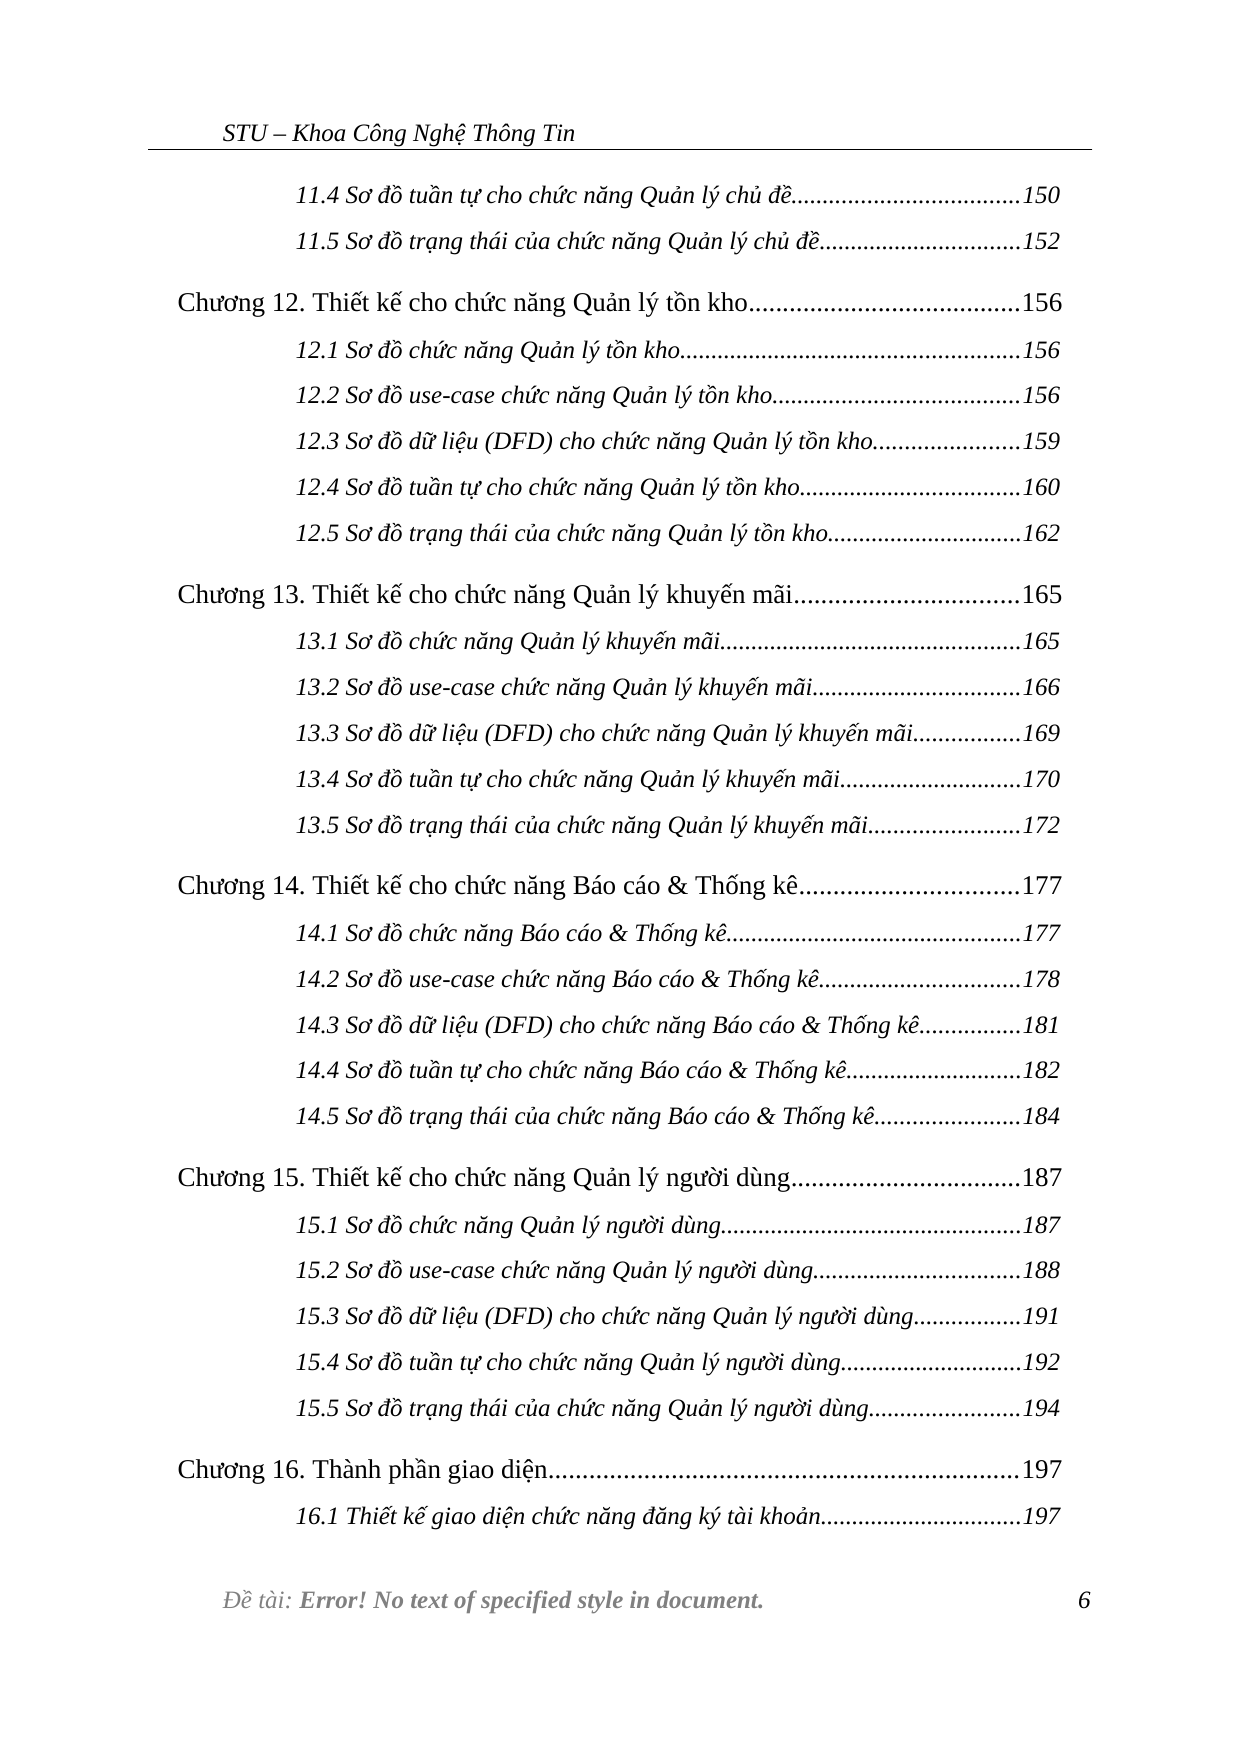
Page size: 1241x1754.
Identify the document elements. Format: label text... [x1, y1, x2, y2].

text 15.2 Sơ đồ use-case chức năng Quản lý người dùng 188 [295, 1252, 1092, 1286]
text 11.4 Sơ đồ tuần tự cho chức năng Quản lý chủ đề 150 [295, 177, 1092, 211]
text 14.3 Sơ đồ dữ liệu (DFD) cho chức năng Báo cáo & Thống kê 181 [295, 1006, 1092, 1040]
text 13.3 Sơ đồ dữ liệu (DFD) cho chức năng Quản lý khuyến mãi 169 [295, 715, 1092, 748]
text Chương 14. Thiết kế cho chức năng Báo cáo & Thống kê 177 [177, 865, 1063, 902]
text 13.4 Sơ đồ tuần tự cho chức năng Quản lý khuyến mãi 170 [295, 761, 1092, 794]
text 14.5 Sơ đồ trạng thái của chức năng Báo cáo & Thống kê 184 [295, 1098, 1092, 1131]
text Chương 12. Thiết kế cho chức năng Quản lý tồn kho 156 [177, 281, 1063, 319]
text 15.4 Sơ đồ tuần tự cho chức năng Quản lý người dùng 192 [295, 1344, 1092, 1377]
text 16.1 Thiết kế giao diện chức năng đăng ký tài khoản 197 [295, 1498, 1092, 1531]
text 14.1 Sơ đồ chức năng Báo cáo & Thống kê 177 [295, 915, 1092, 948]
text Chương 15. Thiết kế cho chức năng Quản lý người dùng 187 [177, 1156, 1063, 1194]
text 13.2 Sơ đồ use-case chức năng Quản lý khuyến mãi 166 [295, 669, 1092, 702]
text 12.1 Sơ đồ chức năng Quản lý tồn kho 156 [295, 331, 1092, 365]
text 14.4 Sơ đồ tuần tự cho chức năng Báo cáo & Thống kê 182 [295, 1052, 1092, 1086]
text 12.4 Sơ đồ tuần tự cho chức năng Quản lý tồn kho 160 [295, 469, 1092, 502]
text 11.5 Sơ đồ trạng thái của chức năng Quản lý chủ đề 152 [295, 223, 1092, 256]
text 15.3 Sơ đồ dữ liệu (DFD) cho chức năng Quản lý người dùng 191 [295, 1298, 1092, 1331]
text 13.5 Sơ đồ trạng thái của chức năng Quản lý khuyến mãi 172 [295, 806, 1092, 840]
text Chương 16. Thành phần giao diện 197 [177, 1448, 1063, 1486]
text 12.3 Sơ đồ dữ liệu (DFD) cho chức năng Quản lý tồn kho 159 [295, 423, 1092, 456]
text 12.2 Sơ đồ use-case chức năng Quản lý tồn kho 156 [295, 377, 1092, 411]
text 14.2 Sơ đồ use-case chức năng Báo cáo & Thống kê 178 [295, 961, 1092, 994]
text 12.5 Sơ đồ trạng thái của chức năng Quản lý tồn kho 162 [295, 515, 1092, 548]
text 15.5 Sơ đồ trạng thái của chức năng Quản lý người dùng 194 [295, 1390, 1092, 1423]
text 15.1 Sơ đồ chức năng Quản lý người dùng 187 [295, 1206, 1092, 1240]
text 13.1 Sơ đồ chức năng Quản lý khuyến mãi 165 [295, 623, 1092, 656]
text Chương 13. Thiết kế cho chức năng Quản lý khuyến mãi 165 [177, 573, 1063, 611]
